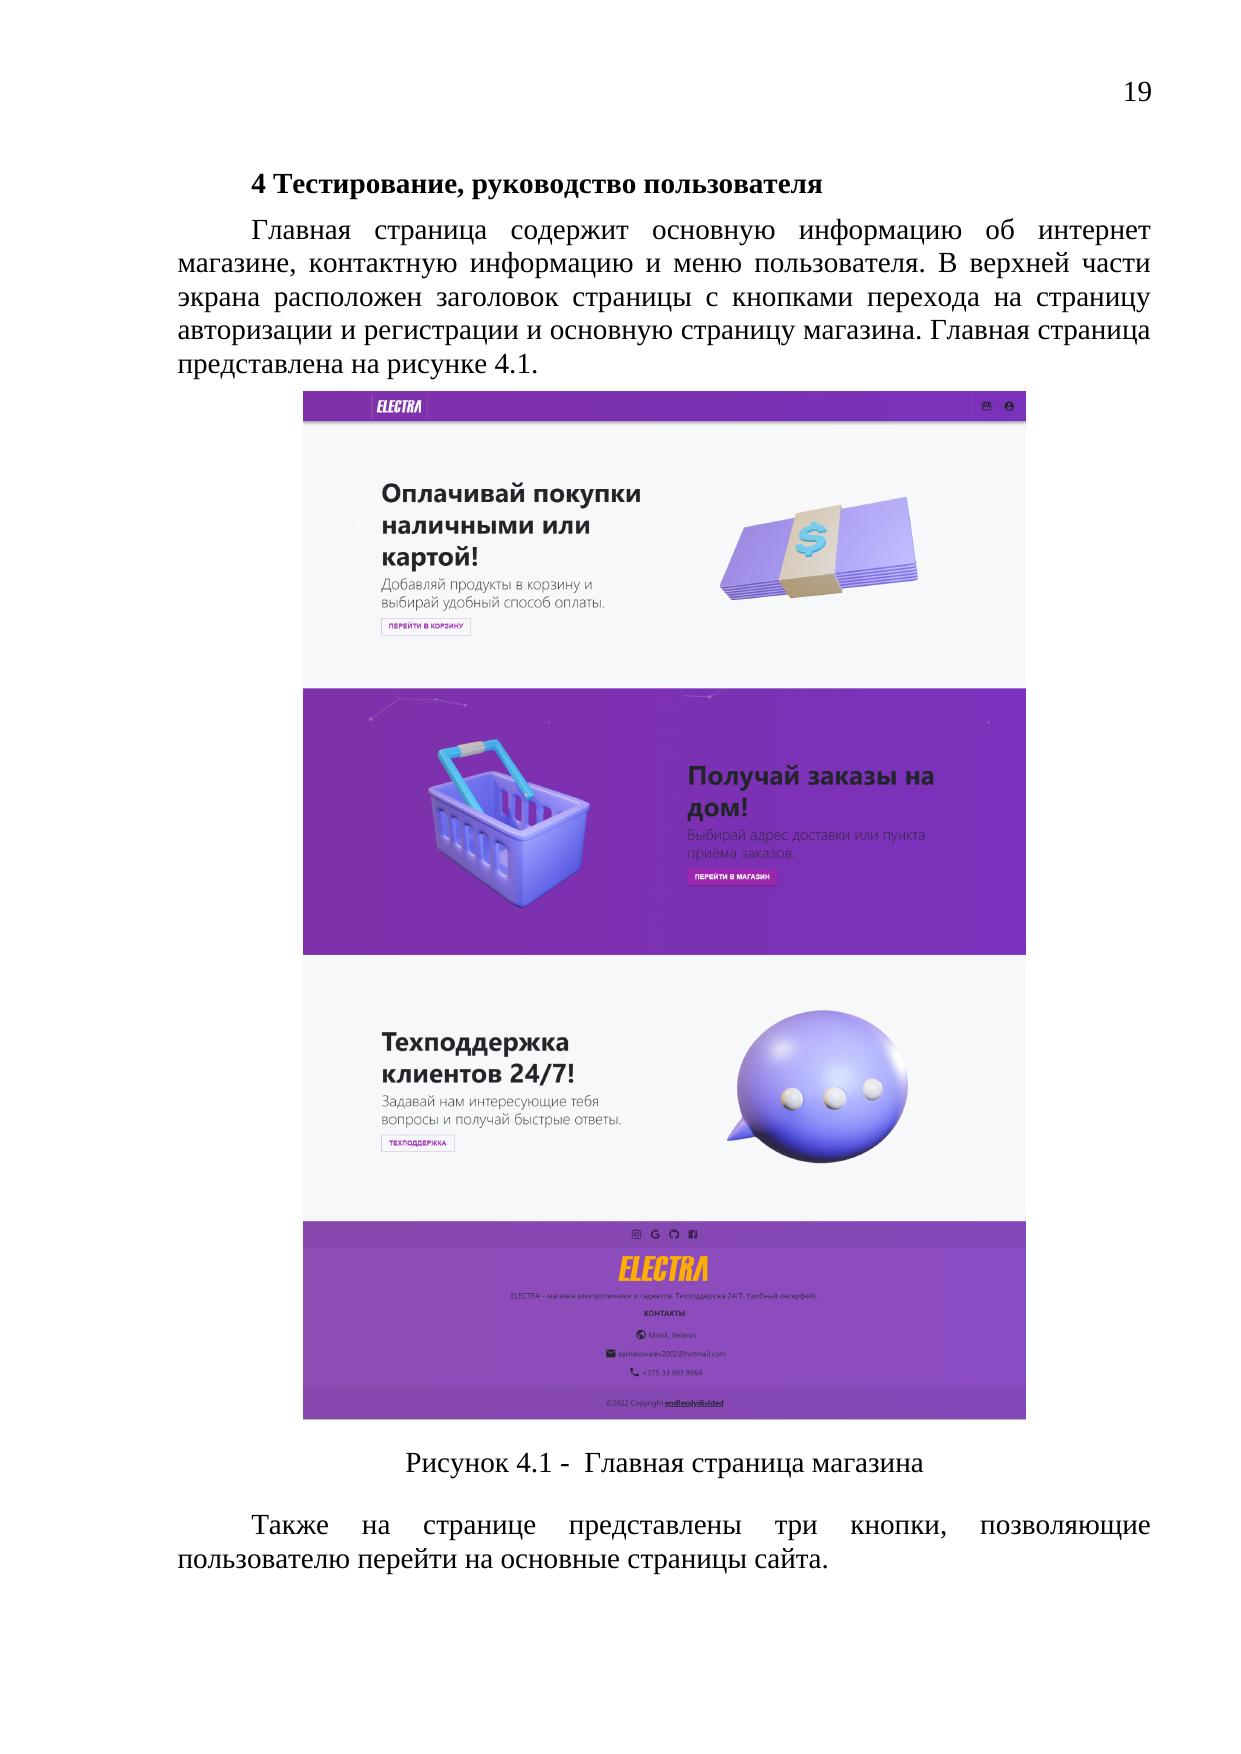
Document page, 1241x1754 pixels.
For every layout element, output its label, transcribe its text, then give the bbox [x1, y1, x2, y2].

picture [303, 391, 1026, 1420]
subtitle 4 Тестирование, руководство пользователя [177, 166, 1152, 199]
text Также на странице представлены три кнопки, позволяющие пользователю перейти на основные страницы сайта. [177, 1507, 1152, 1574]
text Главная страница содержит основную информацию об интернет магазине, контактную информацию и меню пользователя. В верхней части экрана расположен заголовок страницы с кнопками перехода на страницу авторизации и регистрации и основную страницу магазина. Главная страница представлена на рисунке 4.1. [177, 212, 1152, 379]
text Рисунок 4.1 - Главная страница магазина [177, 1445, 1152, 1478]
